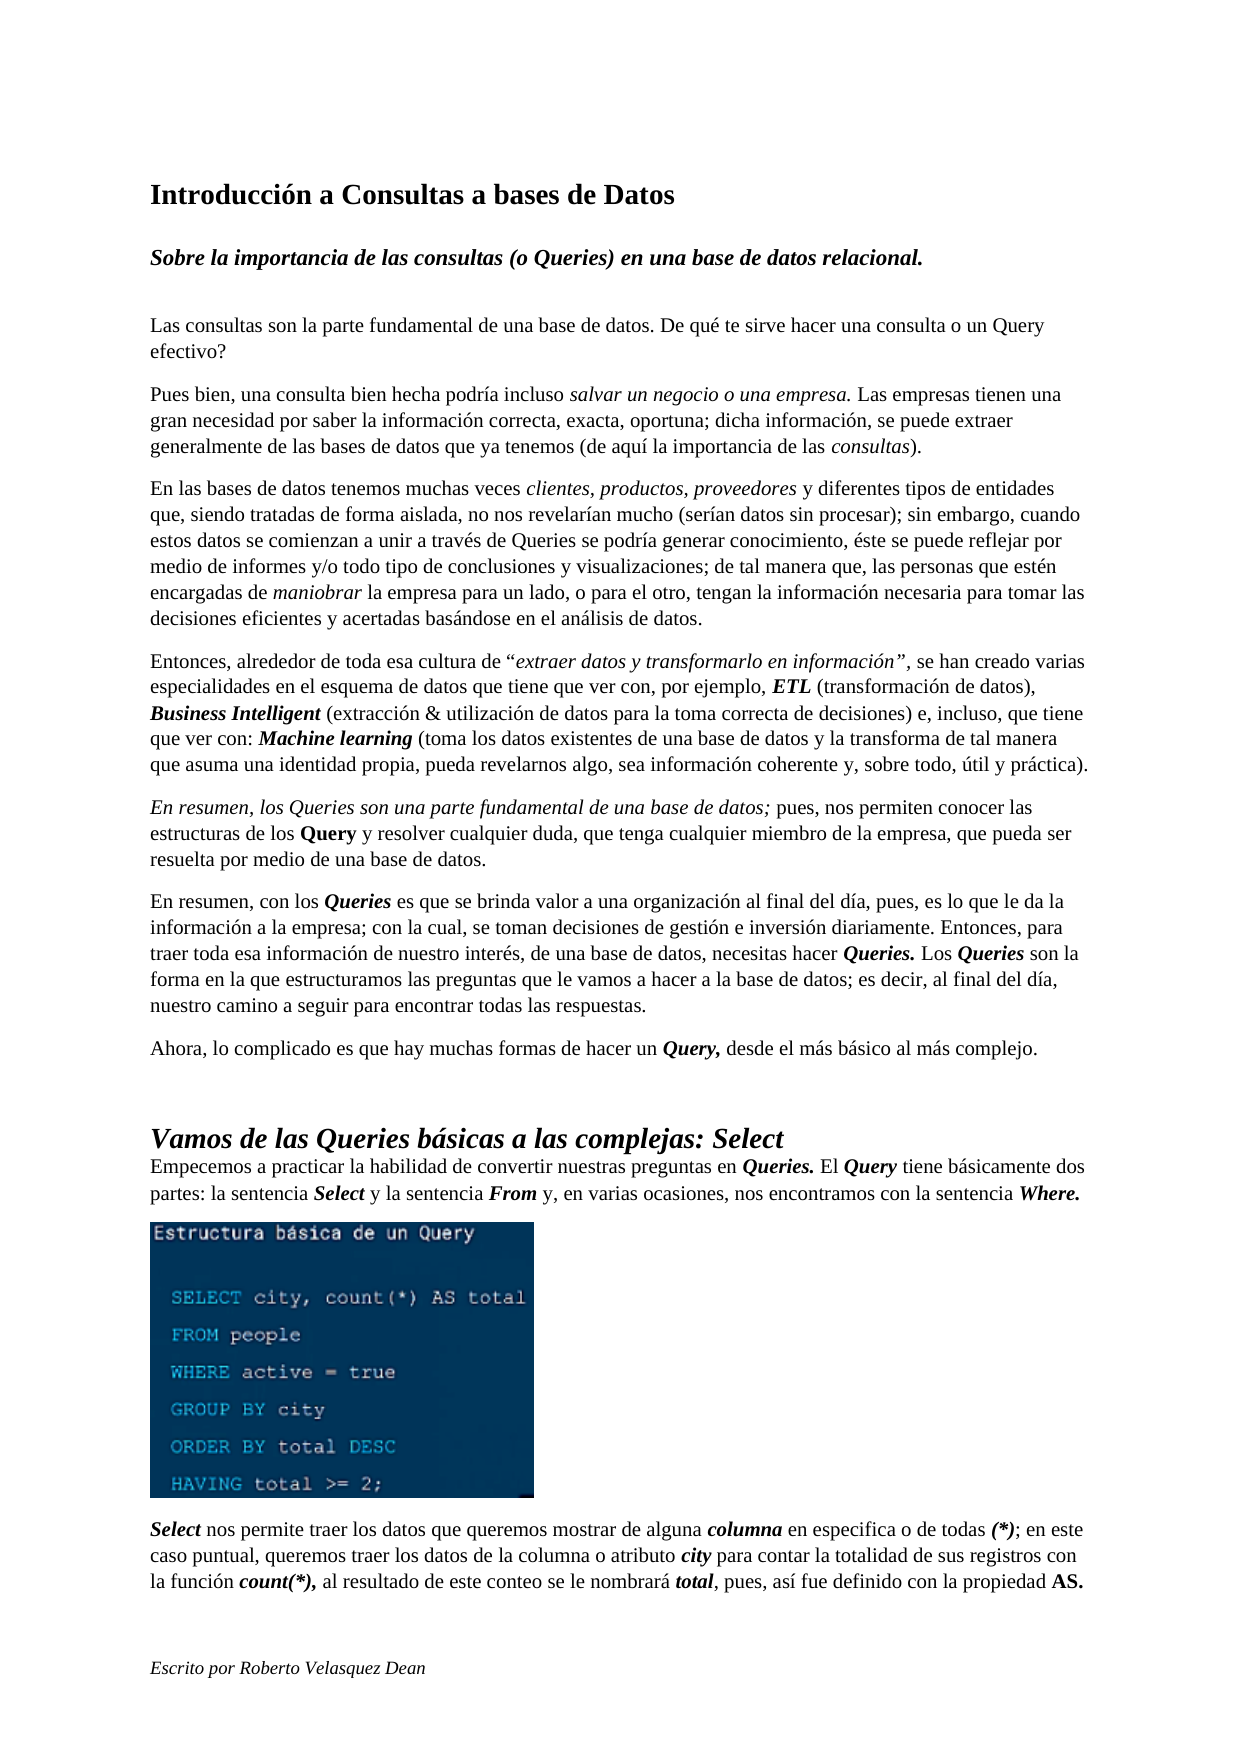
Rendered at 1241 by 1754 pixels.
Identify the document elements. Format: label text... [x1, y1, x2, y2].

subtitle Sobre la importancia de las consultas (o Queries) en una base de datos relacional. [150, 244, 1090, 271]
subtitle Vamos de las Queries básicas a las complejas: Select [150, 1121, 1090, 1154]
text En resumen, los Queries son una parte fundamental de una base de datos; pues, nos permiten conocer las estructuras de los Query y resolver cualquier duda, que tenga cualquier miembro de la empresa, que pueda ser resuelta por medio de una base de datos. [150, 795, 1090, 871]
picture [150, 1222, 534, 1498]
text Select nos permite traer los datos que queremos mostrar de alguna columna en especifica o de todas (*); en este caso puntual, queremos traer los datos de la columna o atributo city para contar la totalidad de sus registros con la función count(*), al resultado de este conteo se le nombrará total, pues, así fue definido con la propiedad AS. [150, 1517, 1090, 1593]
text Ahora, lo complicado es que hay muchas formas de hacer un Query, desde el más básico al más complejo. [150, 1036, 1090, 1060]
subtitle Introducción a Consultas a bases de Datos [150, 177, 1090, 211]
text Entonces, alrededor de toda esa cultura de “extraer datos y transformarlo en información”, se han creado varias especialidades en el esquema de datos que tiene que ver con, por ejemplo, ETL (transformación de datos), Business Intelligent (extracción & utilización de datos para la toma correcta de decisiones) e, incluso, que tiene que ver con: Machine learning (toma los datos existentes de una base de datos y la transforma de tal manera que asuma una identidad propia, pueda revelarnos algo, sea información coherente y, sobre todo, útil y práctica). [150, 648, 1090, 776]
text En las bases de datos tenemos muchas veces clientes, productos, proveedores y diferentes tipos de entidades que, siendo tratadas de forma aislada, no nos revelarían mucho (serían datos sin procesar); sin embargo, cuando estos datos se comienzan a unir a través de Queries se podría generar conocimiento, éste se puede reflejar por medio de informes y/o todo tipo de conclusiones y visualizaciones; de tal manera que, las personas que estén encargadas de maniobrar la empresa para un lado, o para el otro, tengan la información necesaria para tomar las decisiones eficientes y acertadas basándose en el análisis de datos. [150, 476, 1090, 630]
text Pues bien, una consulta bien hecha podría incluso salvar un negocio o una empresa. Las empresas tienen una gran necesidad por saber la información correcta, exacta, oportuna; dicha información, se puede extraer generalmente de las bases de datos que ya tenemos (de aquí la importancia de las consultas). [150, 382, 1090, 458]
text Empecemos a practicar la habilidad de convertir nuestras preguntas en Queries. El Query tiene básicamente dos partes: la sentencia Select y la sentencia From y, en varias ocasiones, nos encontramos con la sentencia Where. [150, 1154, 1090, 1204]
text Las consultas son la parte fundamental de una base de datos. De qué te sirve hacer una consulta o un Query efectivo? [150, 313, 1090, 363]
text En resumen, con los Queries es que se brinda valor a una organización al final del día, pues, es lo que le da la información a la empresa; con la cual, se toman decisiones de gestión e inversión diariamente. Entonces, para traer toda esa información de nuestro interés, de una base de datos, necesitas hacer Queries. Los Queries son la forma en la que estructuramos las preguntas que le vamos a hacer a la base de datos; es decir, al final del día, nuestro camino a seguir para encontrar todas las respuestas. [150, 889, 1090, 1017]
